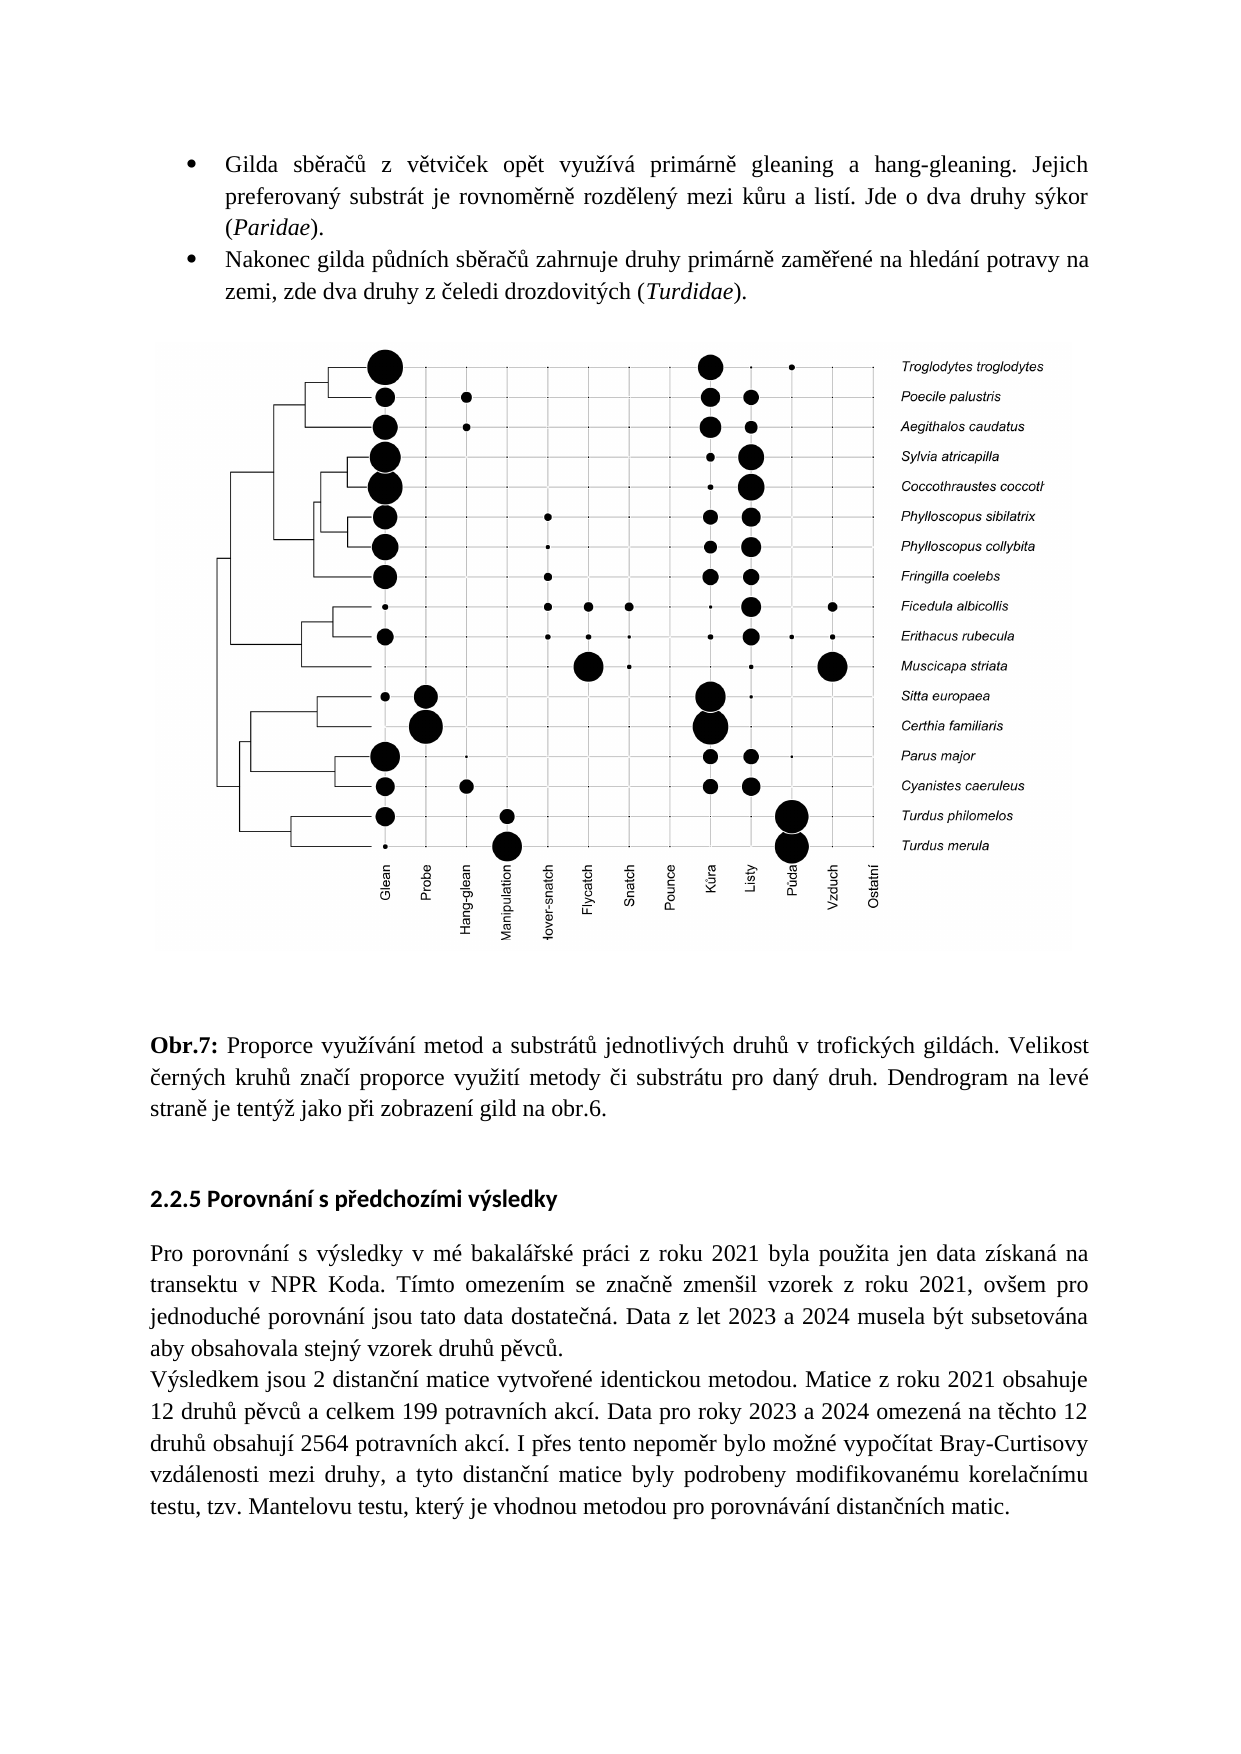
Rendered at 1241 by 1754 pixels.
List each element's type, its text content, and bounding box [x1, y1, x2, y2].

text 2.2.5 Porovnání s předchozími výsledky [150, 1183, 1090, 1213]
list Gilda sběračů z větviček opět využívá primárně gleaning a hang-gleaning. Jejich preferovaný substrát je rovnoměrně rozdělený mezi kůru a listí. Jde o dva druhy sýkor (Paridae). [187, 150, 1090, 241]
text Výsledkem jsou 2 distanční matice vytvořené identickou metodou. Matice z roku 2021 obsahuje 12 druhů pěvců a celkem 199 potravních akcí. Data pro roky 2023 a 2024 omezená na těchto 12 druhů obsahují 2564 potravních akcí. I přes tento nepoměr bylo možné vypočítat Bray-Curtisovy vzdálenosti mezi druhy, a tyto distanční matice byly podrobeny modifikovanému korelačnímu testu, tzv. Mantelovu testu, který je vhodnou metodou pro porovnávání distančních matic. [150, 1366, 1090, 1520]
text Obr.7: Proporce využívání metod a substrátů jednotlivých druhů v trofických gildách. Velikost černých kruhů značí proporce využití metody či substrátu pro daný druh. Dendrogram na levé straně je tentýž jako při zobrazení gild na obr.6. [150, 1031, 1090, 1122]
list Nakonec gilda půdních sběračů zahrnuje druhy primárně zaměřené na hledání potravy na zemi, zde dva druhy z čeledi drozdovitých (Turdidae). [187, 245, 1090, 304]
picture [154, 342, 1073, 951]
text Pro porovnání s výsledky v mé bakalářské práci z roku 2021 byla použita jen data získaná na transektu v NPR Koda. Tímto omezením se značně zmenšil vzorek z roku 2021, ovšem pro jednoduché porovnání jsou tato data dostatečná. Data z let 2023 a 2024 musela být subsetována aby obsahovala stejný vzorek druhů pěvců. [150, 1239, 1090, 1361]
